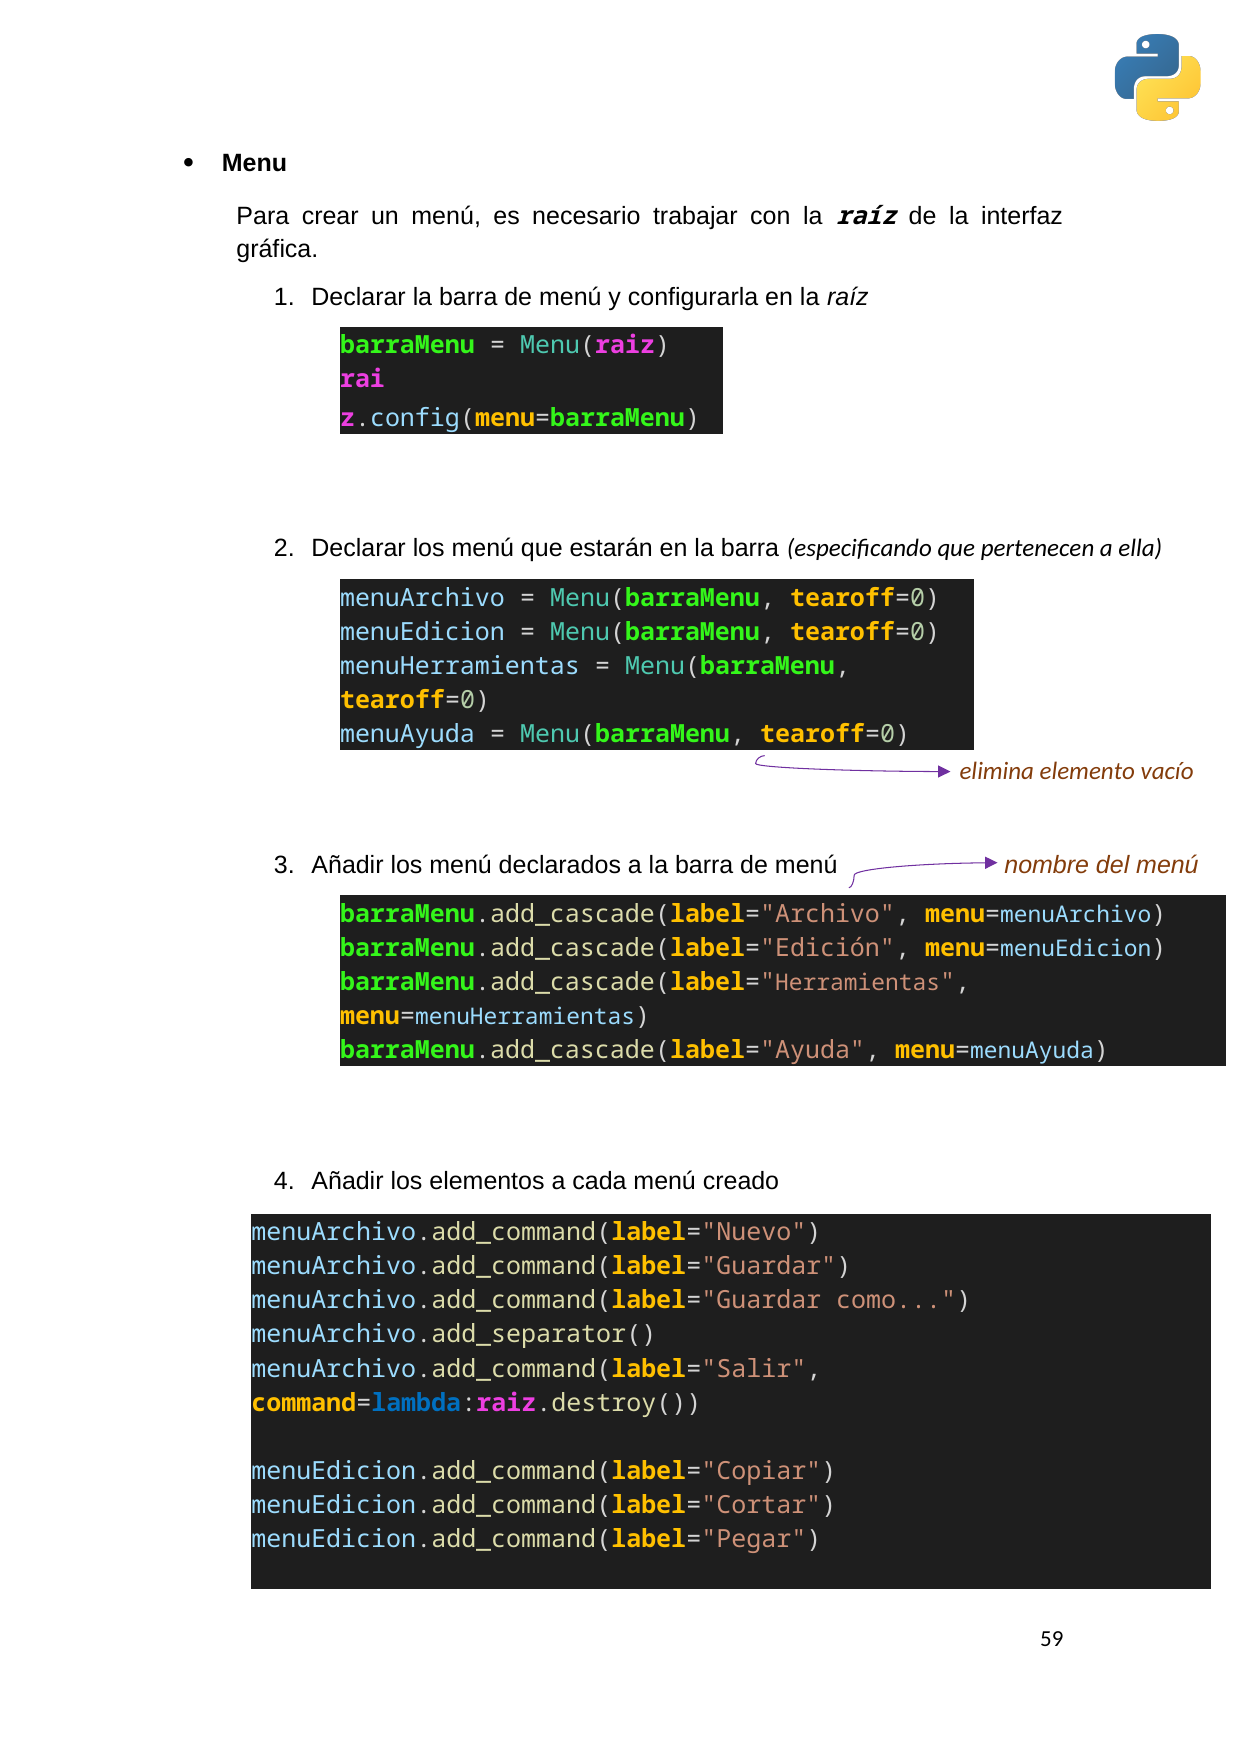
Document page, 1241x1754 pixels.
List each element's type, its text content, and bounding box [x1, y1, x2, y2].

text raiz.config(menu=barraMenu) [340, 361, 723, 434]
text barraMenu.add_cascade(label="Edición", menu=menuEdicion) [340, 929, 1226, 963]
text menuArchivo.add_command(label="Nuevo") [251, 1214, 1211, 1248]
text barraMenu.add_cascade(label="Ayuda", menu=menuAyuda) [340, 1032, 1226, 1066]
text menuArchivo.add_command(label="Salir", command=lambda:raiz.destroy()) [251, 1350, 1211, 1418]
text menuEdicion.add_command(label="Pegar") [251, 1521, 1211, 1554]
picture [1114, 34, 1201, 121]
list Añadir los menú declarados a la barra de menú nombre del menú [274, 850, 1226, 879]
text menuAyuda = Menu(barraMenu, tearoff=0) [340, 716, 974, 750]
text menuArchivo.add_command(label="Guardar como...") [251, 1282, 1211, 1316]
list elimina elemento vacío [340, 755, 1196, 786]
text menuHerramientas = Menu(barraMenu, tearoff=0) [340, 648, 974, 716]
text menuArchivo.add_command(label="Guardar") [251, 1248, 1211, 1282]
text menuArchivo.add_separator() [251, 1316, 1211, 1350]
text barraMenu.add_cascade(label="Archivo", menu=menuArchivo) [340, 895, 1226, 929]
list Añadir los elementos a cada menú creado [274, 1166, 1063, 1195]
text menuEdicion.add_command(label="Cortar") [251, 1486, 1211, 1521]
text barraMenu = Menu(raiz) [340, 327, 723, 361]
text menuEdicion.add_command(label="Copiar") [251, 1452, 1211, 1486]
text menuEdicion = Menu(barraMenu, tearoff=0) [340, 614, 974, 648]
text barraMenu.add_cascade(label="Herramientas", menu=menuHerramientas) [340, 963, 1226, 1032]
text menuArchivo = Menu(barraMenu, tearoff=0) [340, 579, 974, 614]
list Declarar los menú que estarán en la barra (especificando que pertenecen a ella) [274, 532, 1196, 563]
list Declarar la barra de menú y configurarla en la raíz [274, 281, 1063, 310]
text Para crear un menú, es necesario trabajar con la raíz de la interfaz gráfica. [236, 197, 1063, 262]
list Menu [184, 148, 1122, 176]
